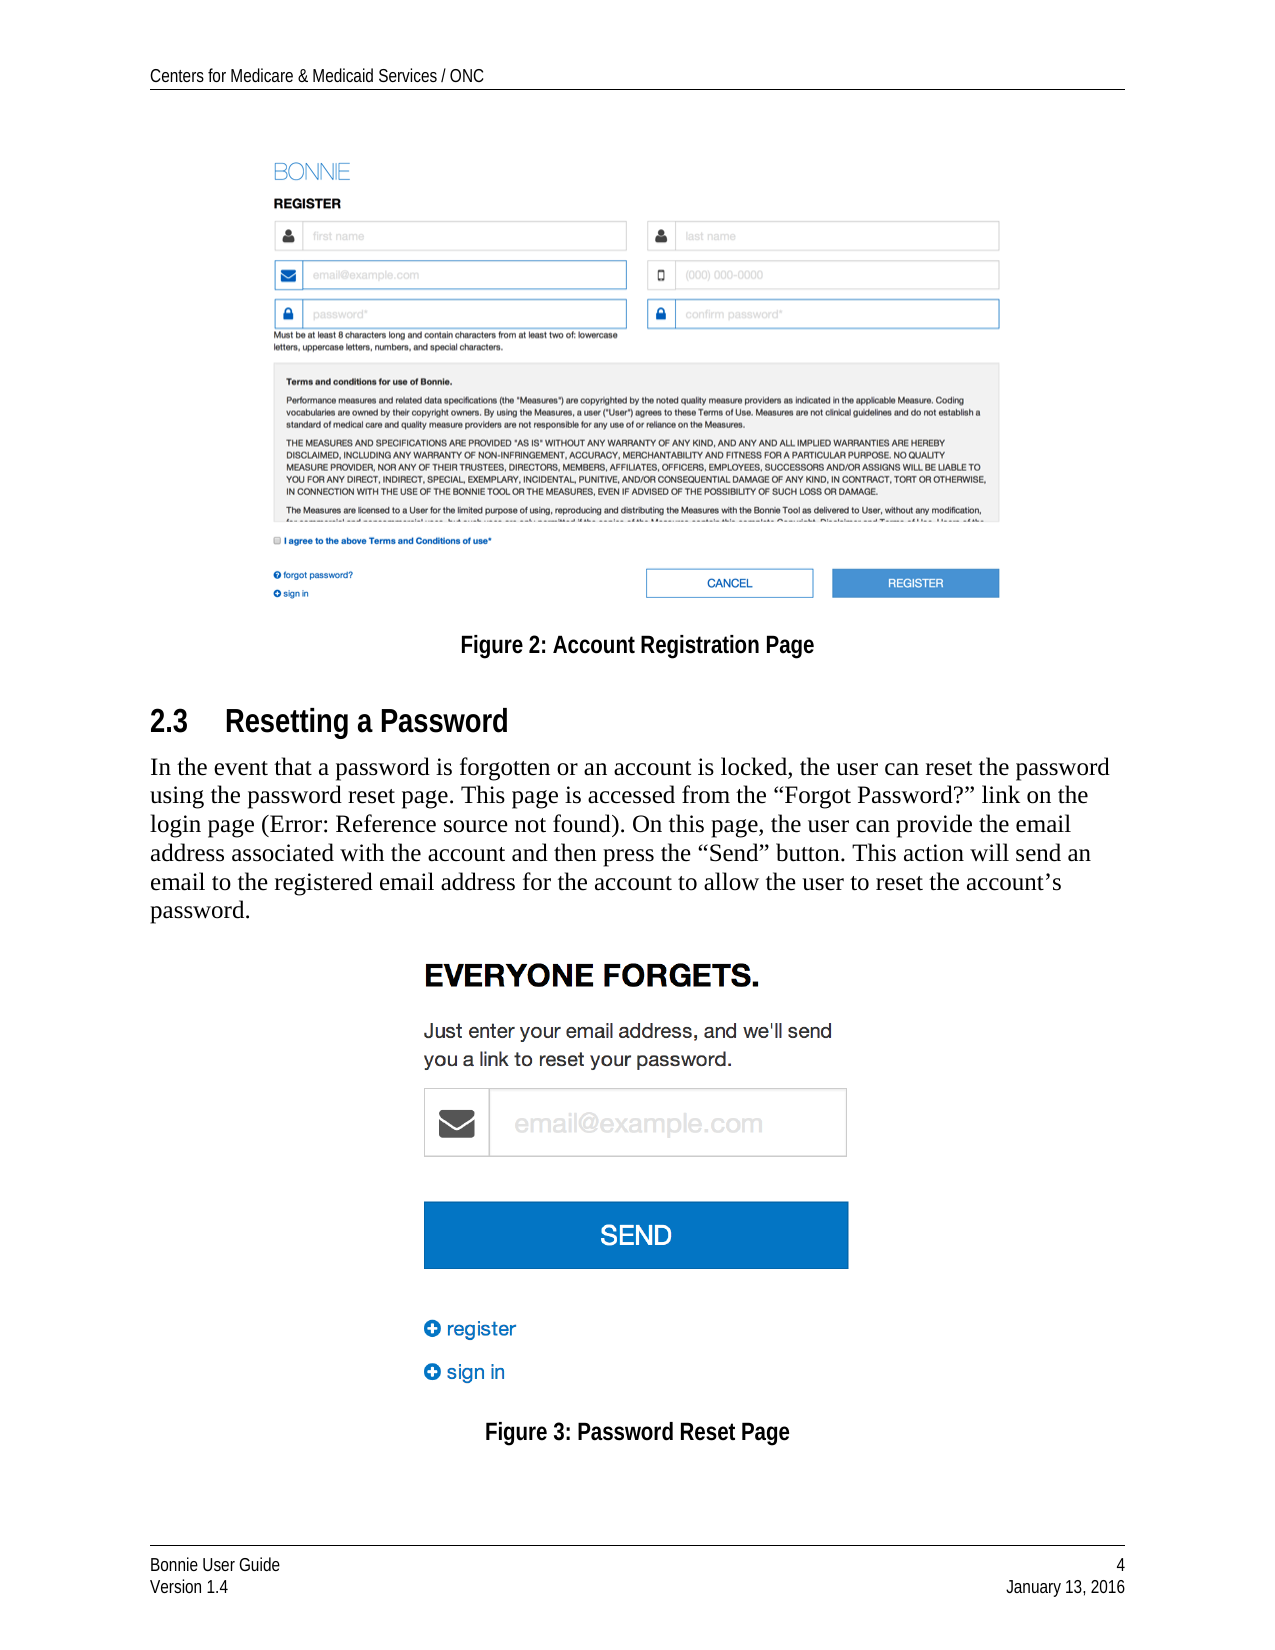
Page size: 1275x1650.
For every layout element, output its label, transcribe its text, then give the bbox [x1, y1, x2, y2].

subtitle Resetting a Password [150, 701, 1125, 739]
picture [247, 150, 1028, 618]
text Figure 3: Password Reset Page [150, 1417, 1125, 1446]
picture [399, 936, 876, 1405]
text Figure 2: Account Registration Page [150, 631, 1125, 659]
